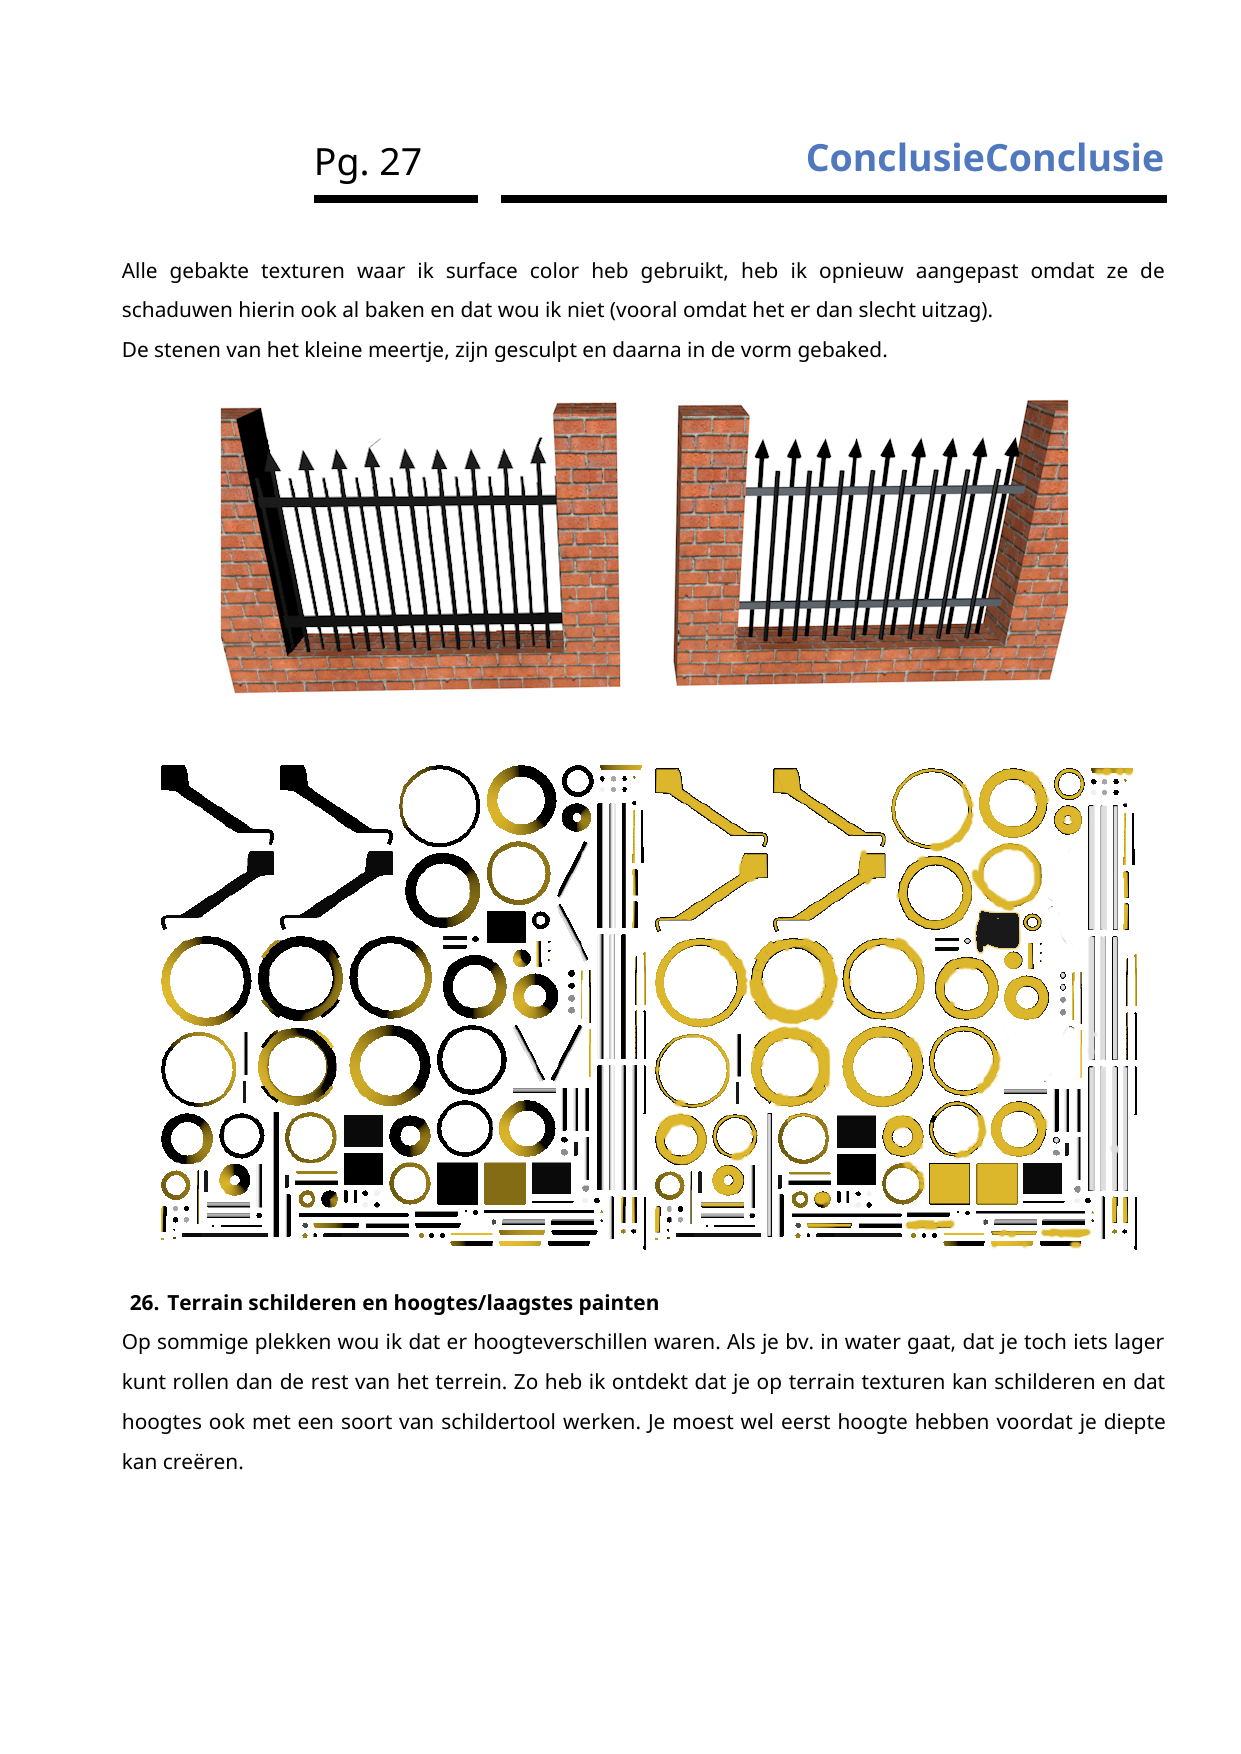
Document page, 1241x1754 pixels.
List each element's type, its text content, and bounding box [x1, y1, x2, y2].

picture [158, 762, 648, 1252]
subtitle Terrain schilderen en hoogtes/laagstes painten [129, 1288, 1167, 1316]
list De stenen van het kleine meertje, zijn gesculpt en daarna in de vorm gebaked. [122, 335, 1167, 364]
list Alle gebakte texturen waar ik surface color heb gebruikt, heb ik opnieuw aangepast omdat ze de schaduwen hierin ook al baken en dat wou ik niet (vooral omdat het er dan slecht uitzag). [122, 256, 1167, 324]
picture [652, 765, 1139, 1252]
list Op sommige plekken wou ik dat er hoogteverschillen waren. Als je bv. in water gaat, dat je toch iets lager kunt rollen dan de rest van het terrein. Zo heb ik ontdekt dat je op terrain texturen kan schilderen en dat hoogtes ook met een soort van schildertool werken. Je moest wel eerst hoogte hebben voordat je diepte kan creëren. [122, 1327, 1167, 1475]
picture [220, 375, 1069, 734]
